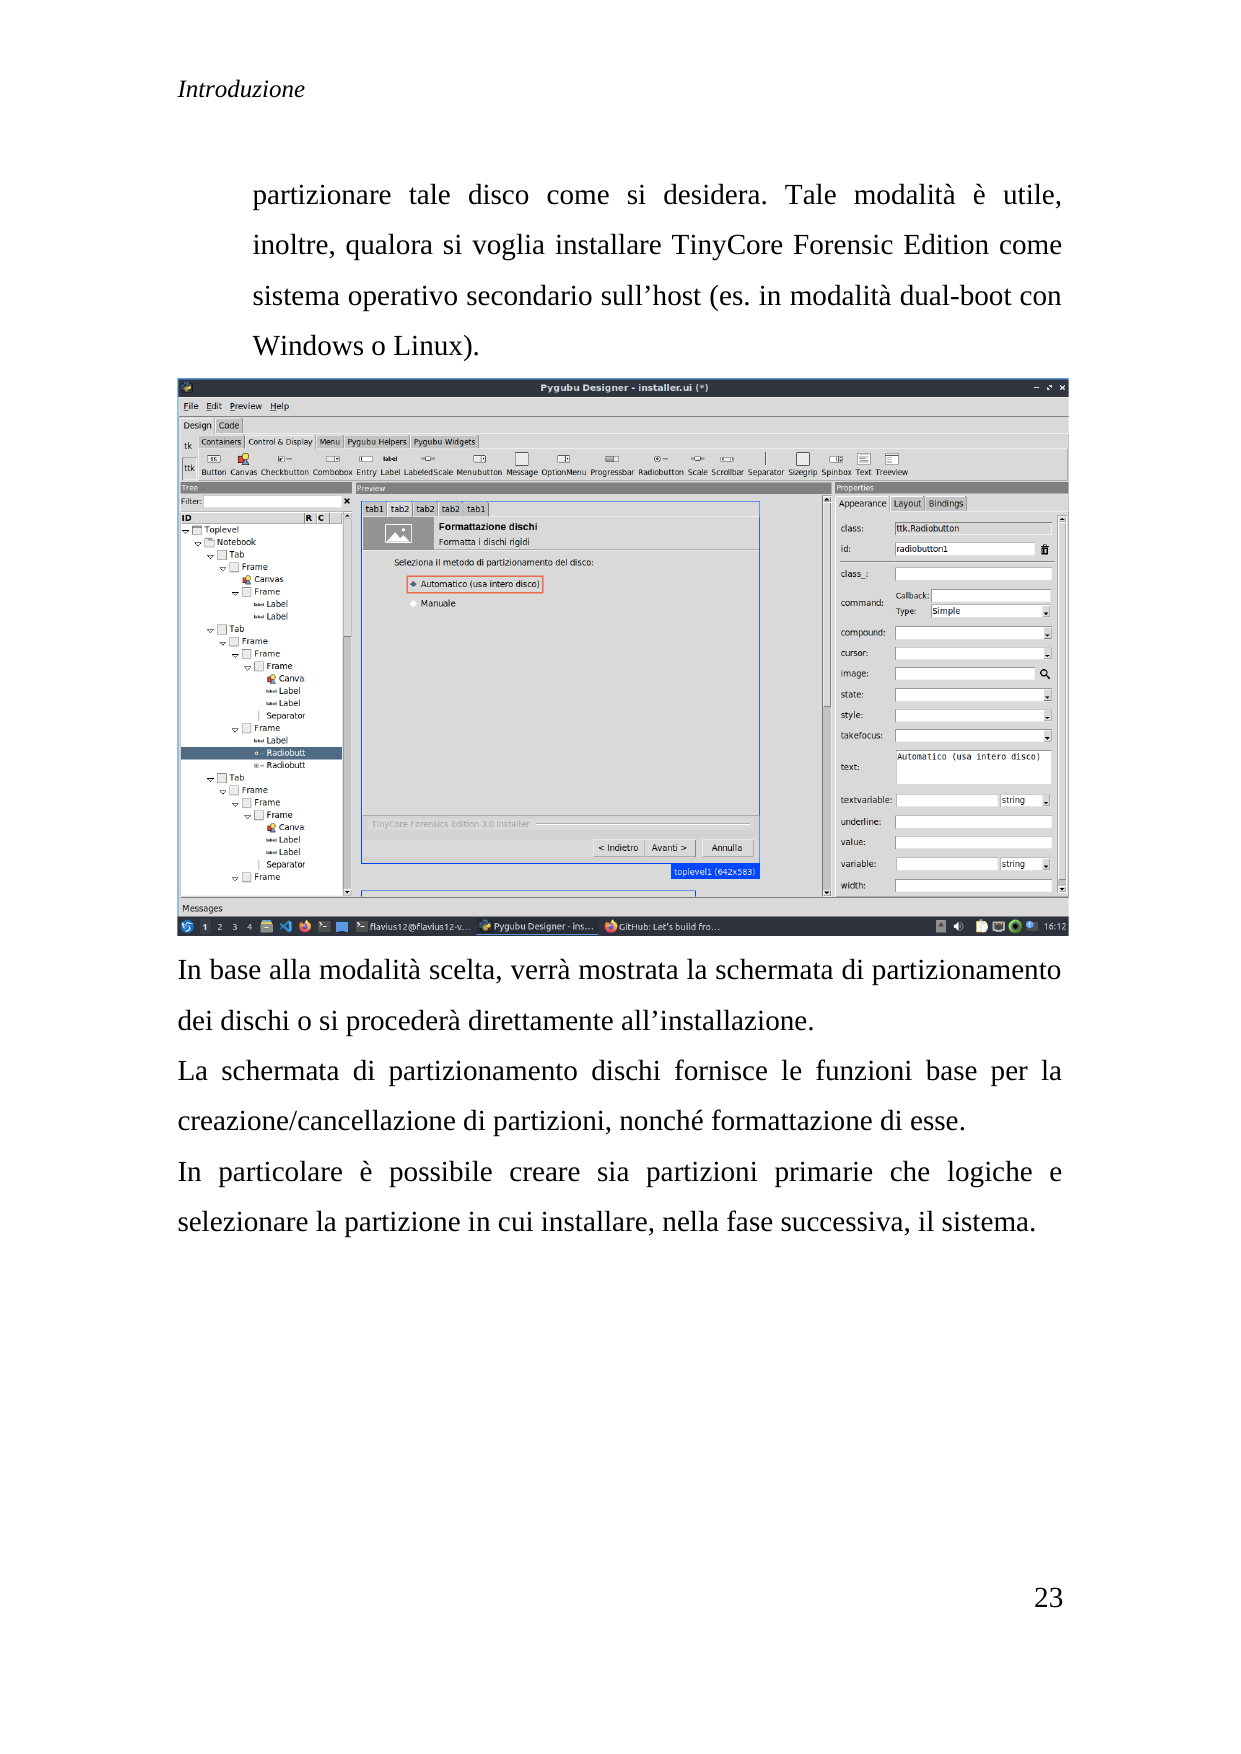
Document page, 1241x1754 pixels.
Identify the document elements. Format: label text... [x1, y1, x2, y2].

text La schermata di partizionamento dischi fornisce le funzioni base per la creazione/cancellazione di partizioni, nonché formattazione di esse. [177, 1053, 1063, 1137]
text In base alla modalità scelta, verrà mostrata la schermata di partizionamento dei dischi o si procederà direttamente all’installazione. [177, 952, 1063, 1036]
text In particolare è possibile creare sia partizioni primarie che logiche e selezionare la partizione in cui installare, nella fase successiva, il sistema. [177, 1154, 1063, 1238]
picture [177, 378, 1069, 936]
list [215, 177, 1063, 362]
